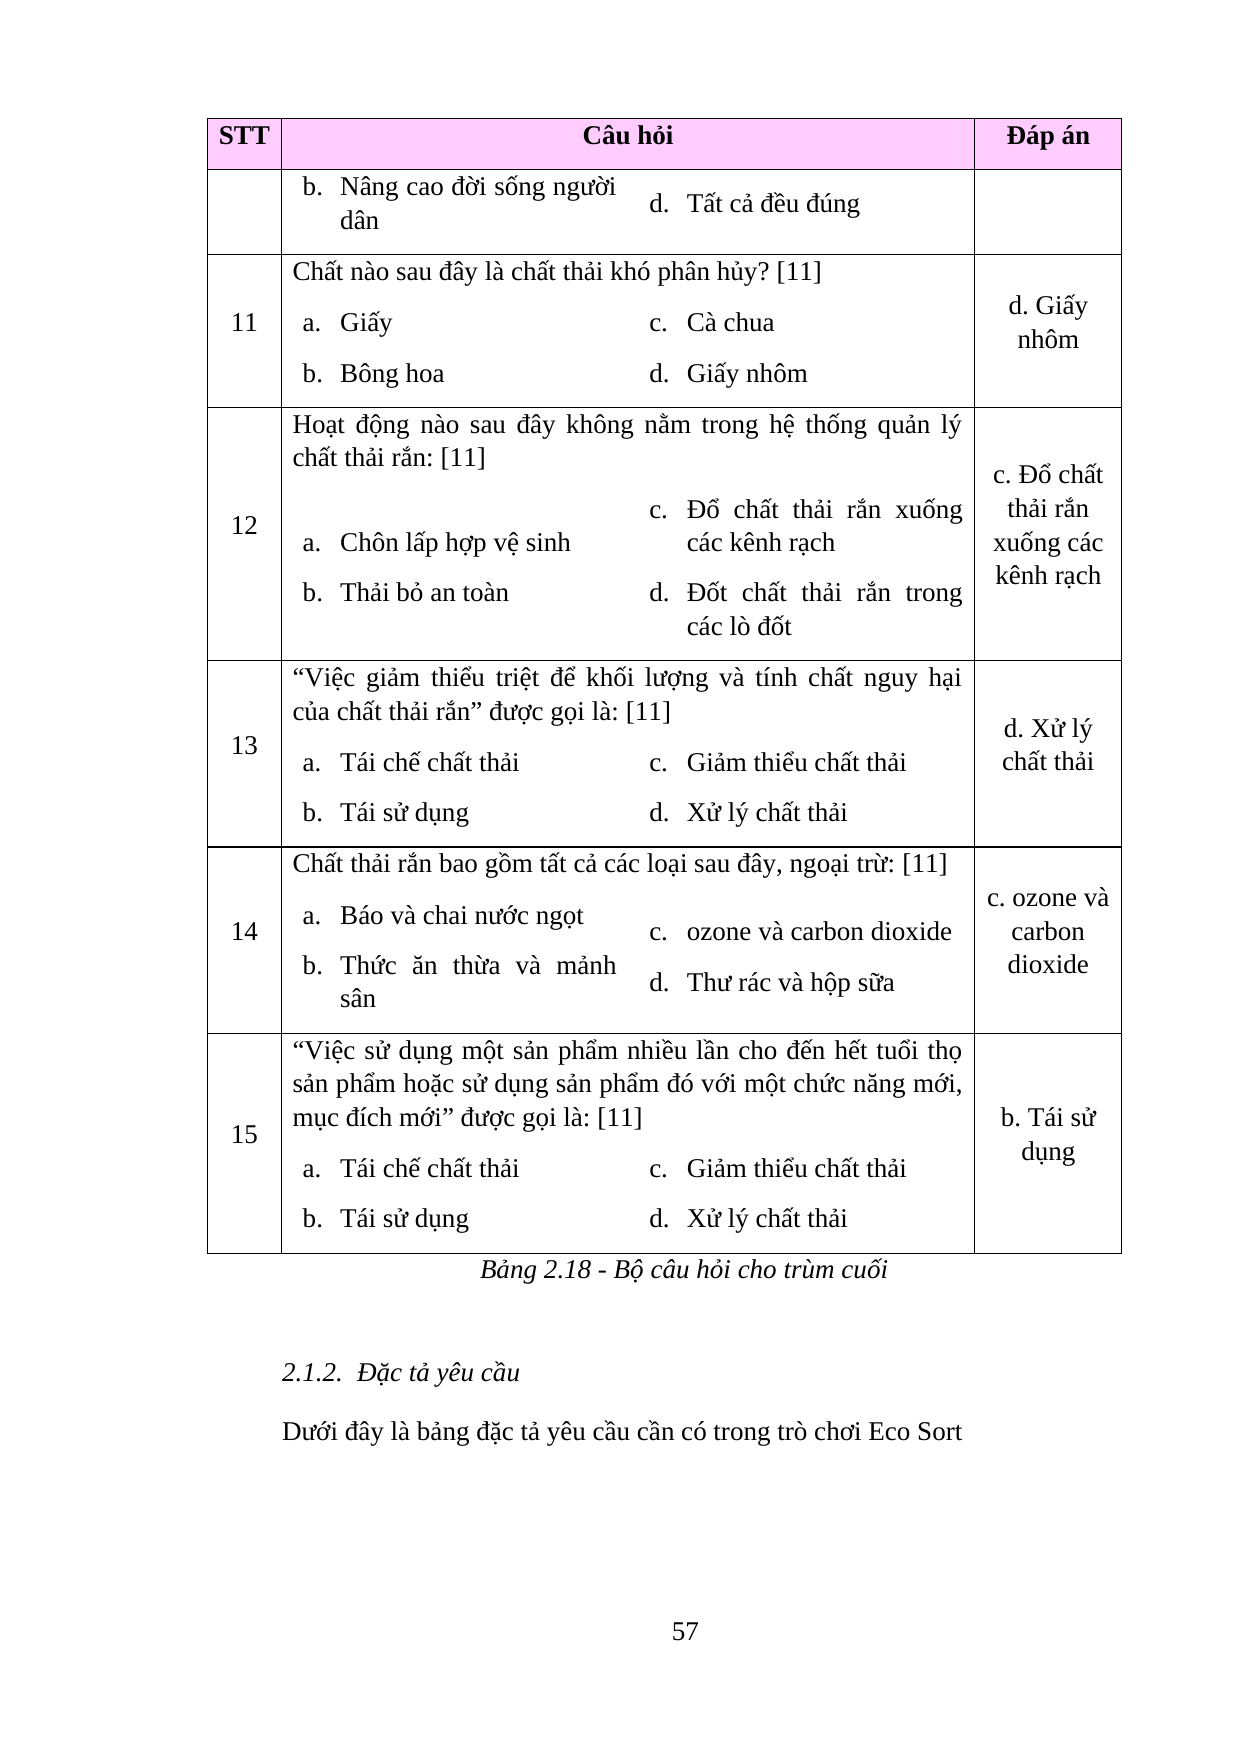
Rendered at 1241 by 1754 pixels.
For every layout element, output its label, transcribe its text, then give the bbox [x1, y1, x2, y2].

table_cell Chôn lấp hợp vệ sinh Thải bỏ an toàn [282, 492, 628, 660]
table_cell Báo và chai nước ngọt Thức ăn thừa và mảnh sân [282, 898, 628, 1033]
table_cell “Việc sử dụng một sản phẩm nhiều lần cho đến hết tuổi thọ sản phẩm hoặc sử dụng sản phẩm đó với một chức năng mới, mục đích mới” được gọi là: [282, 1034, 974, 1151]
table_cell 14 [208, 848, 281, 1033]
table_cell 13 [208, 661, 281, 846]
table_cell Cà chua Giấy nhôm [628, 305, 974, 407]
table_cell Chất thải rắn bao gồm tất cả các loại sau đây, ngoại trừ: [282, 848, 974, 898]
table_header Câu hỏi [282, 119, 974, 169]
table_cell 11 [208, 255, 281, 407]
table_cell 15 [208, 1034, 281, 1252]
subtitle Đặc tả yêu cầu [282, 1356, 1122, 1387]
table_cell d. Xử lý chất thải [975, 661, 1121, 846]
table_cell Chất nào sau đây là chất thải khó phân hủy? [282, 255, 974, 305]
table_cell c. ozone và carbon dioxide [975, 848, 1121, 1033]
table_cell Hoạt động nào sau đây không nằm trong hệ thống quản lý chất thải rắn: [282, 408, 974, 492]
table_cell c. Đổ chất thải rắn xuống các kênh rạch [975, 408, 1121, 660]
table_cell 12 [208, 408, 281, 660]
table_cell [282, 170, 628, 254]
table_header STT [208, 119, 281, 169]
table_cell d. Giấy nhôm [975, 255, 1121, 407]
table_cell Giảm thiểu chất thải Xử lý chất thải [628, 745, 974, 846]
table_cell “Việc giảm thiểu triệt để khối lượng và tính chất nguy hại của chất thải rắn” được gọi là: [282, 661, 974, 745]
table_header Đáp án [975, 119, 1121, 169]
table_cell Giảm thiểu chất thải Xử lý chất thải [628, 1151, 974, 1252]
table_cell Đổ chất thải rắn xuống các kênh rạch Đốt chất thải rắn trong các lò đốt [628, 492, 974, 660]
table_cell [628, 170, 974, 254]
table_cell Tái chế chất thải Tái sử dụng [282, 1151, 628, 1252]
table_cell ozone và carbon dioxide Thư rác và hộp sữa [628, 898, 974, 1033]
table_cell b. Tái sử dụng [975, 1034, 1121, 1252]
table_cell Tái chế chất thải Tái sử dụng [282, 745, 628, 846]
list Dưới đây là bảng đặc tả yêu cầu cần có trong trò chơi Eco Sort [282, 1415, 1122, 1446]
table_cell Giấy Bông hoa [282, 305, 628, 407]
